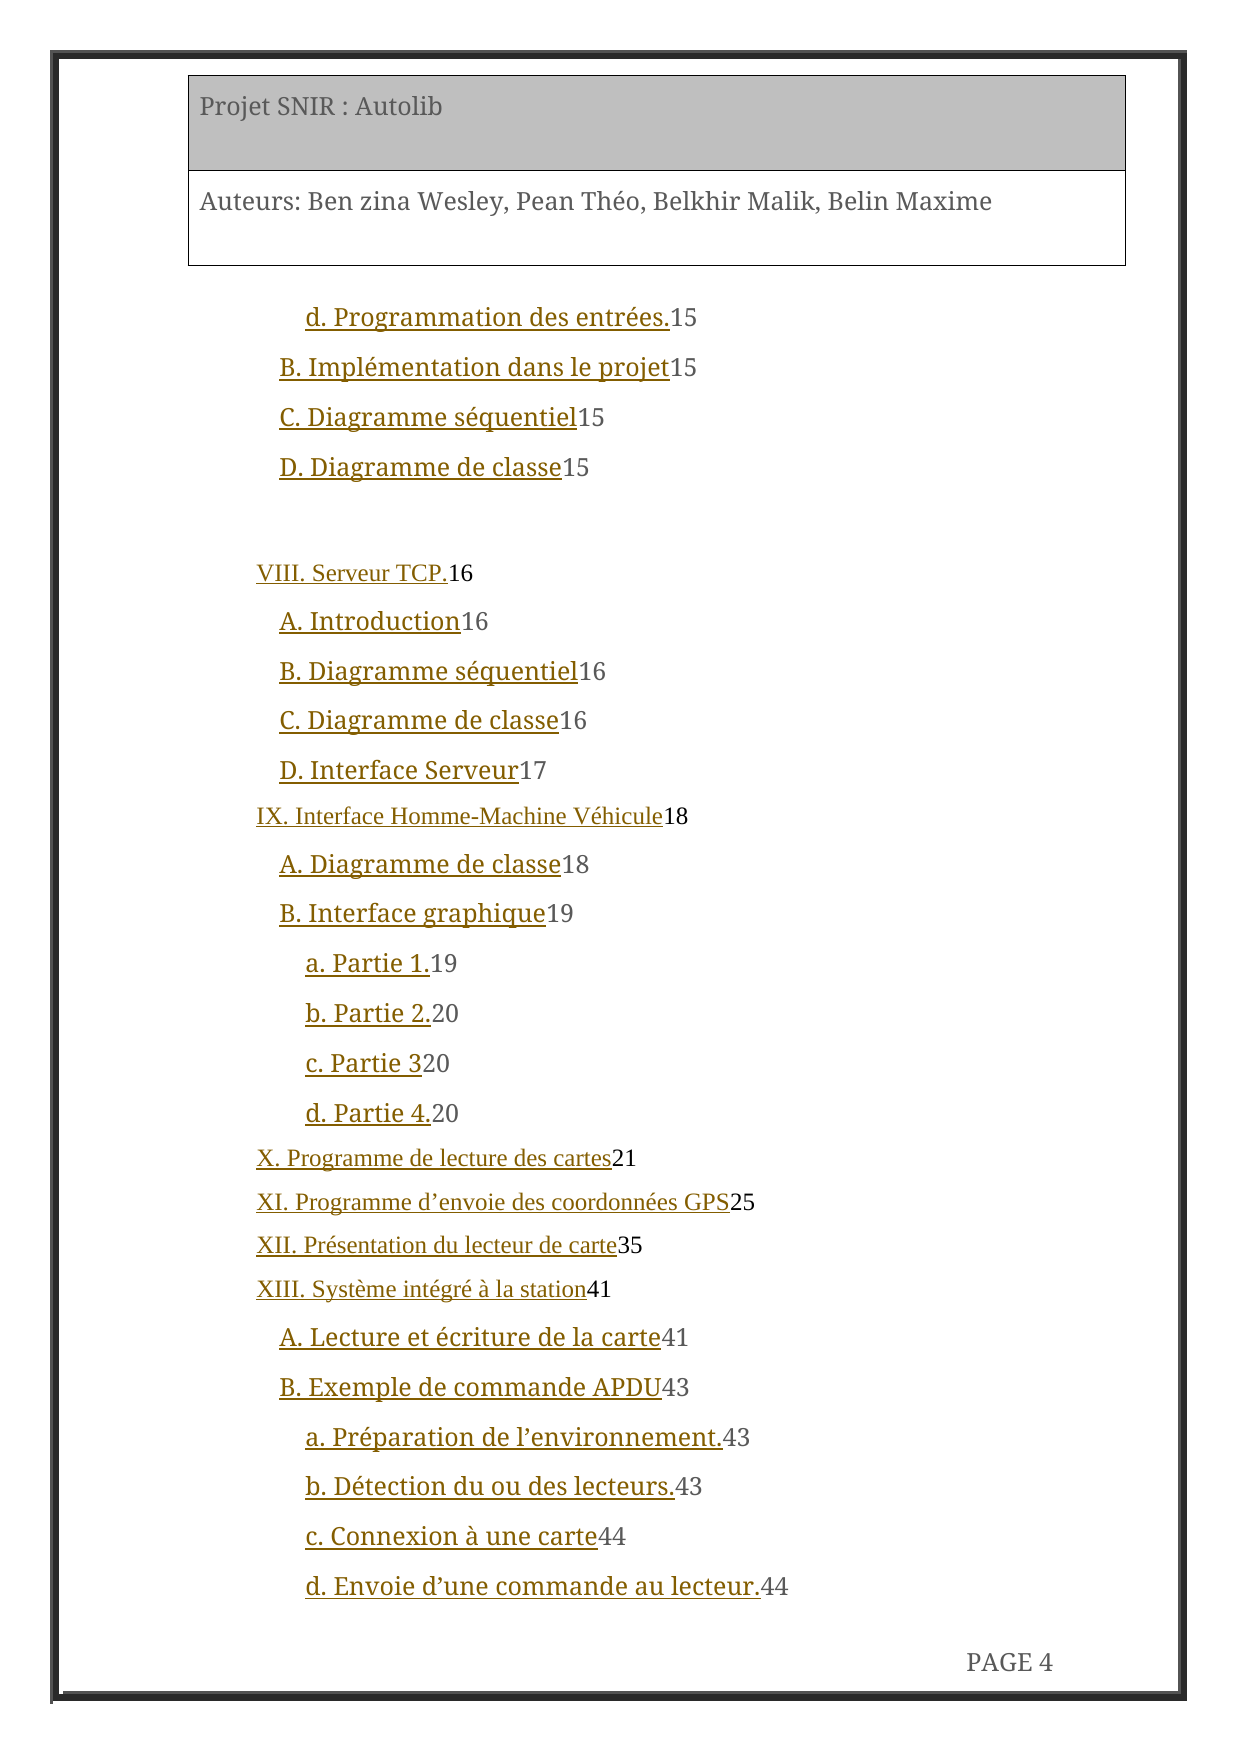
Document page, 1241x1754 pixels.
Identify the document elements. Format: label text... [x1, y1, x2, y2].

text d. Envoie d’une commande au lecteur. 44 [225, 1569, 1053, 1603]
text VIII. Serveur TCP. 16 [187, 558, 1053, 586]
text A. Lecture et écriture de la carte 41 [225, 1319, 1053, 1353]
text c. Partie 3 20 [225, 1046, 1053, 1080]
text B. Interface graphique 19 [225, 896, 1053, 930]
text A. Introduction 16 [225, 603, 1053, 637]
text a. Préparation de l’environnement. 43 [225, 1419, 1053, 1453]
text D. Interface Serveur 17 [225, 753, 1053, 787]
text B. Diagramme séquentiel 16 [225, 653, 1053, 687]
text C. Diagramme séquentiel 15 [225, 400, 1053, 434]
text A. Diagramme de classe 18 [225, 846, 1053, 880]
text c. Connexion à une carte 44 [225, 1519, 1053, 1553]
text d. Partie 4. 20 [225, 1096, 1053, 1130]
text b. Partie 2. 20 [225, 996, 1053, 1030]
text d. Programmation des entrées. 15 [225, 300, 1053, 334]
text IX. Interface Homme-Machine Véhicule 18 [187, 801, 1053, 829]
text XIII. Système intégré à la station 41 [187, 1274, 1053, 1303]
text B. Implémentation dans le projet 15 [225, 350, 1053, 384]
text X. Programme de lecture des cartes 21 [187, 1143, 1053, 1172]
text XII. Présentation du lecteur de carte 35 [187, 1230, 1053, 1259]
text D. Diagramme de classe 15 [225, 449, 1053, 484]
text XI. Programme d’envoie des coordonnées GPS 25 [187, 1187, 1053, 1216]
text C. Diagramme de classe 16 [225, 703, 1053, 737]
text B. Exemple de commande APDU 43 [225, 1369, 1053, 1403]
text b. Détection du ou des lecteurs. 43 [225, 1469, 1053, 1503]
text a. Partie 1. 19 [225, 946, 1053, 980]
